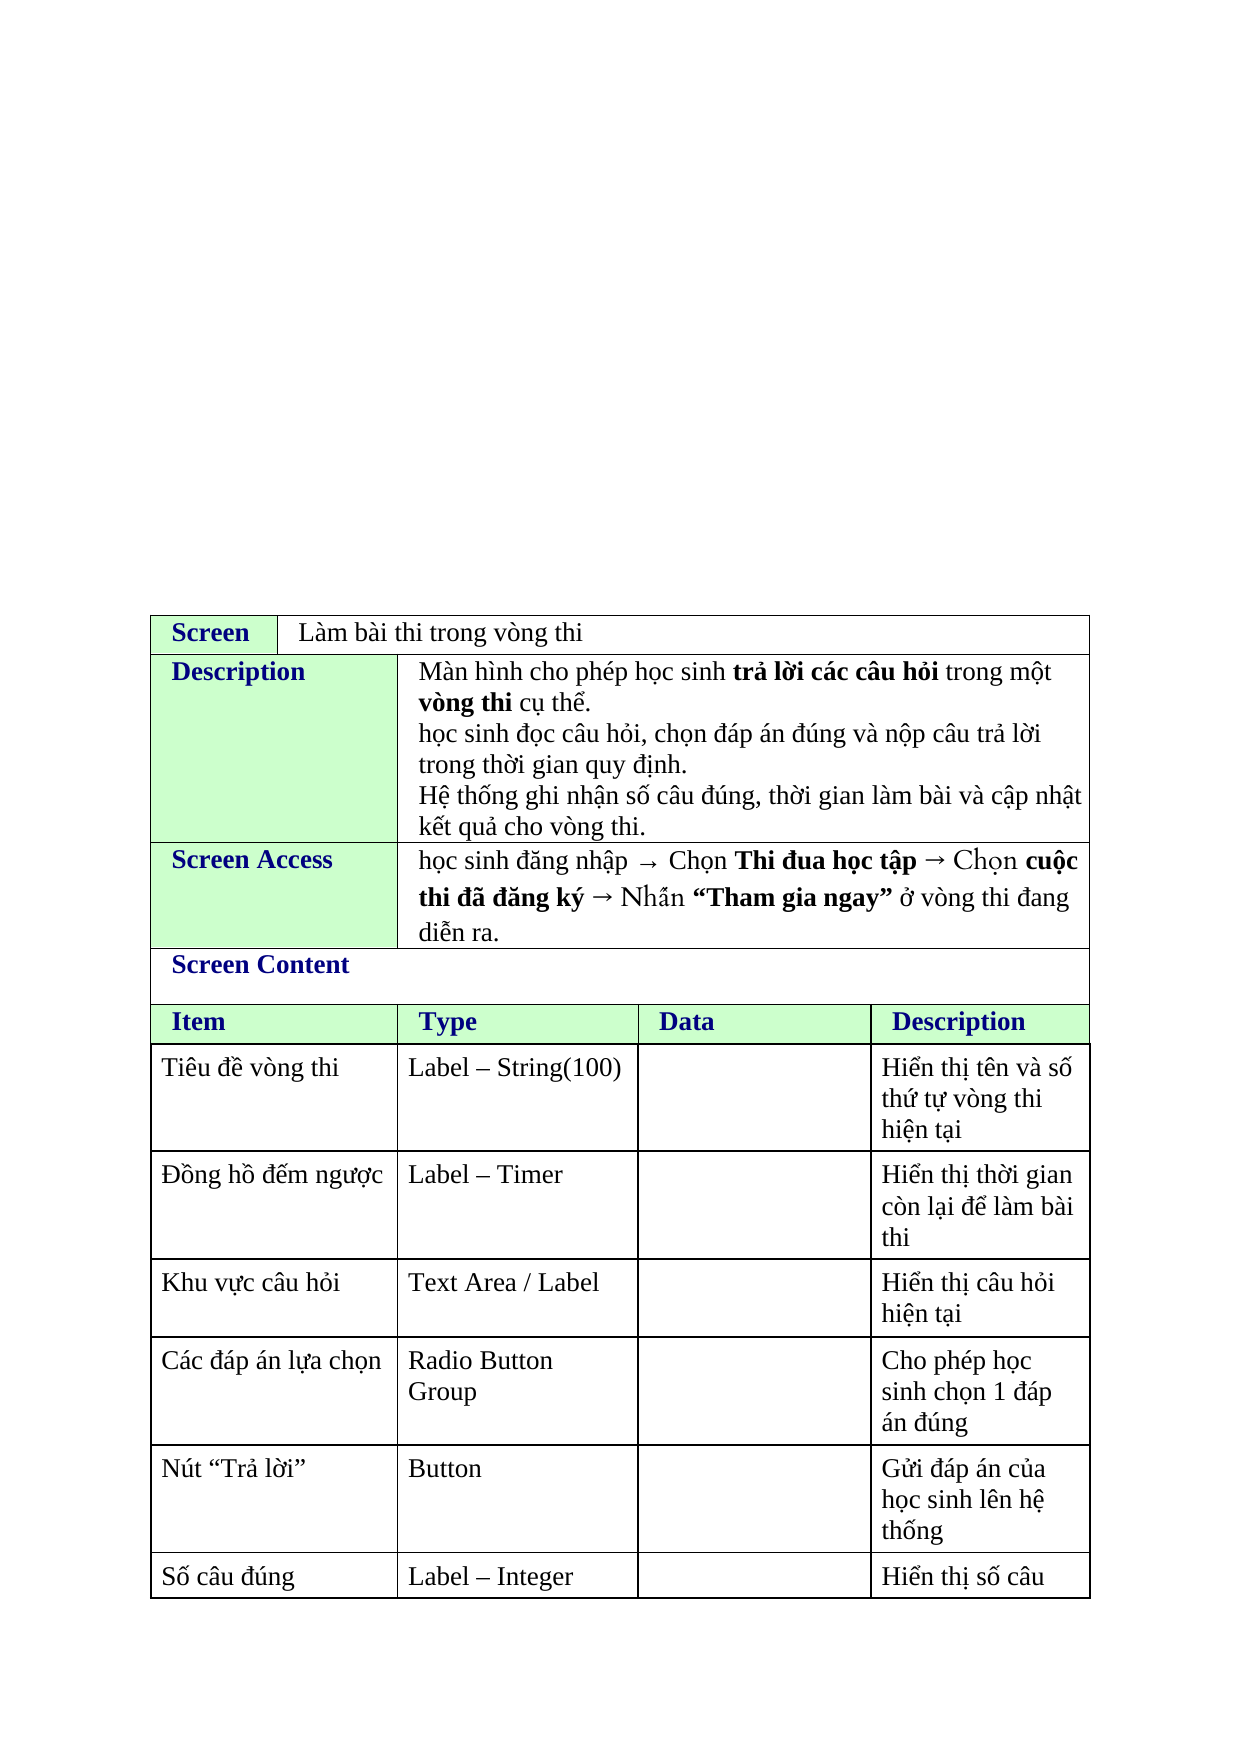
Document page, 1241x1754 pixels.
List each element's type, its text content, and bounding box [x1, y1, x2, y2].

table_cell Label – String(100) [398, 1045, 637, 1150]
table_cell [872, 1553, 1089, 1597]
table_cell Hiển thị tên và số thứ tự vòng thi hiện tại [872, 1045, 1089, 1150]
table_cell Các đáp án lựa chọn [152, 1338, 397, 1444]
table_cell Nút “Trả lời” [152, 1446, 397, 1552]
table_cell Đồng hồ đếm ngược [152, 1152, 397, 1258]
table_cell Màn hình cho phép học sinh trả lời các câu hỏi trong một vòng thi cụ thể. học sinh đọc câu hỏi, chọn đáp án đúng và nộp câu trả lời trong thời gian quy định. Hệ thống ghi nhận số câu đúng, thời gian làm bài và cập nhật kết quả cho vòng thi. [398, 655, 1089, 842]
table_cell [639, 1446, 870, 1552]
table_cell [639, 1260, 870, 1336]
table_cell học sinh đăng nhập → Chọn Thi đua học tập → Chọn cuộc thi đã đăng ký → Nhấn “Tham gia ngay” ở vòng thi đang diễn ra. [398, 843, 1089, 947]
table_cell [639, 1553, 870, 1597]
table_cell [639, 1338, 870, 1444]
table_cell Radio Button Group [398, 1338, 637, 1444]
table_cell Description [872, 1005, 1089, 1043]
table_cell Button [398, 1446, 637, 1552]
table_cell Description [151, 655, 397, 842]
table_cell Label – Timer [398, 1152, 637, 1258]
table_cell Cho phép học sinh chọn 1 đáp án đúng [872, 1338, 1089, 1444]
table_cell Type [398, 1005, 638, 1043]
table_cell Data [639, 1005, 870, 1043]
table_header Làm bài thi trong vòng thi [278, 616, 1089, 653]
table_cell Text Area / Label [398, 1260, 637, 1336]
table_cell Screen Content [151, 949, 1089, 1004]
table_cell [639, 1045, 870, 1150]
table_cell Hiển thị thời gian còn lại để làm bài thi [872, 1152, 1089, 1258]
table_cell Hiển thị câu hỏi hiện tại [872, 1260, 1089, 1336]
table_cell Khu vực câu hỏi [152, 1260, 397, 1336]
table_cell Tiêu đề vòng thi [152, 1045, 397, 1150]
table_cell Label – Integer [398, 1553, 637, 1597]
table_cell Item [151, 1005, 397, 1043]
table_cell Số câu đúng [152, 1553, 397, 1597]
table_cell Gửi đáp án của học sinh lên hệ thống [872, 1446, 1089, 1552]
table_cell Screen Access [151, 843, 397, 947]
table_cell [639, 1152, 870, 1258]
table_header Screen [151, 616, 277, 653]
